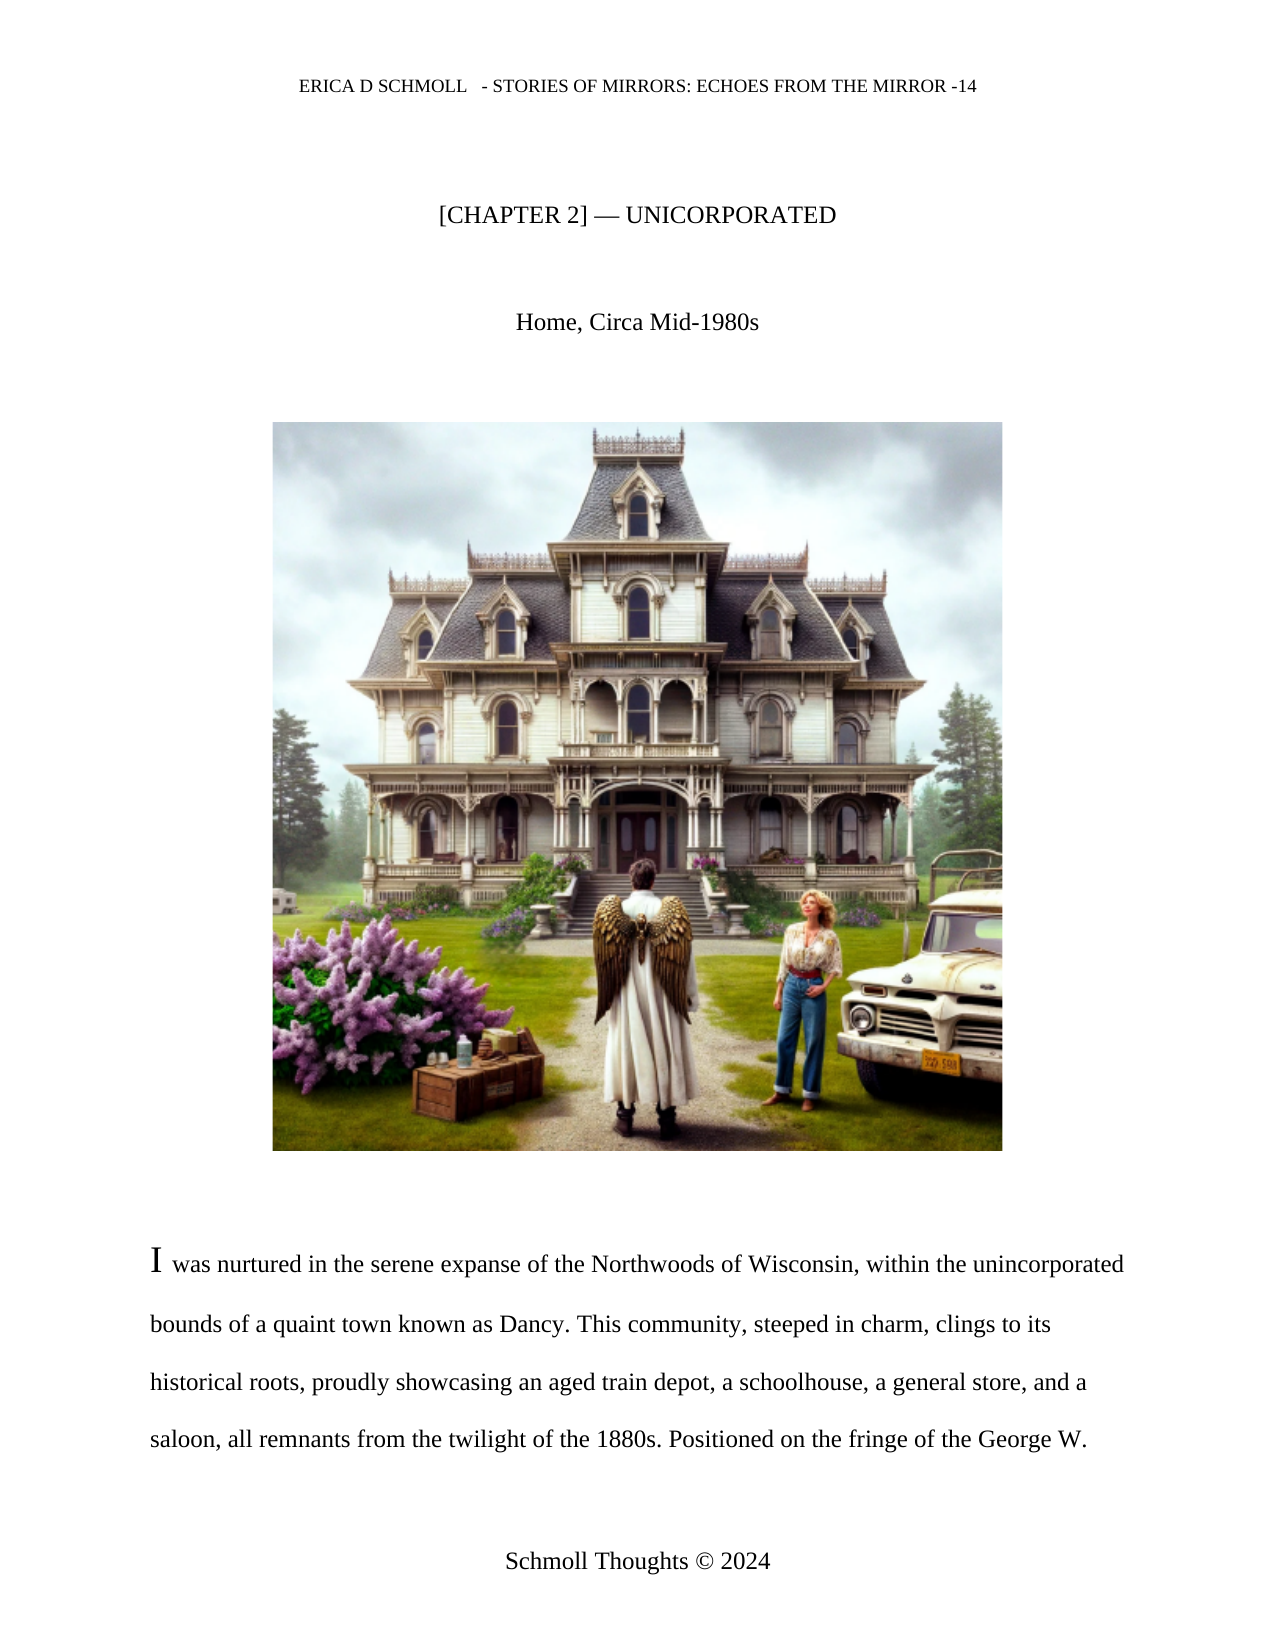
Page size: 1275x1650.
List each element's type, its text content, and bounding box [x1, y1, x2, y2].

text Home, Circa Mid-1980s [150, 307, 1125, 336]
subtitle — [150, 200, 1125, 229]
text I was nurtured in the serene expanse of the Northwoods of Wisconsin, within the unincorporated bounds of a quaint town known as Dancy. This community, steeped in charm, clings to its historical roots, proudly showcasing an aged train depot, a schoolhouse, a general store, and a saloon, all remnants from the twilight of the 1880s. Positioned on the fringe of the George W. [150, 1237, 1125, 1453]
